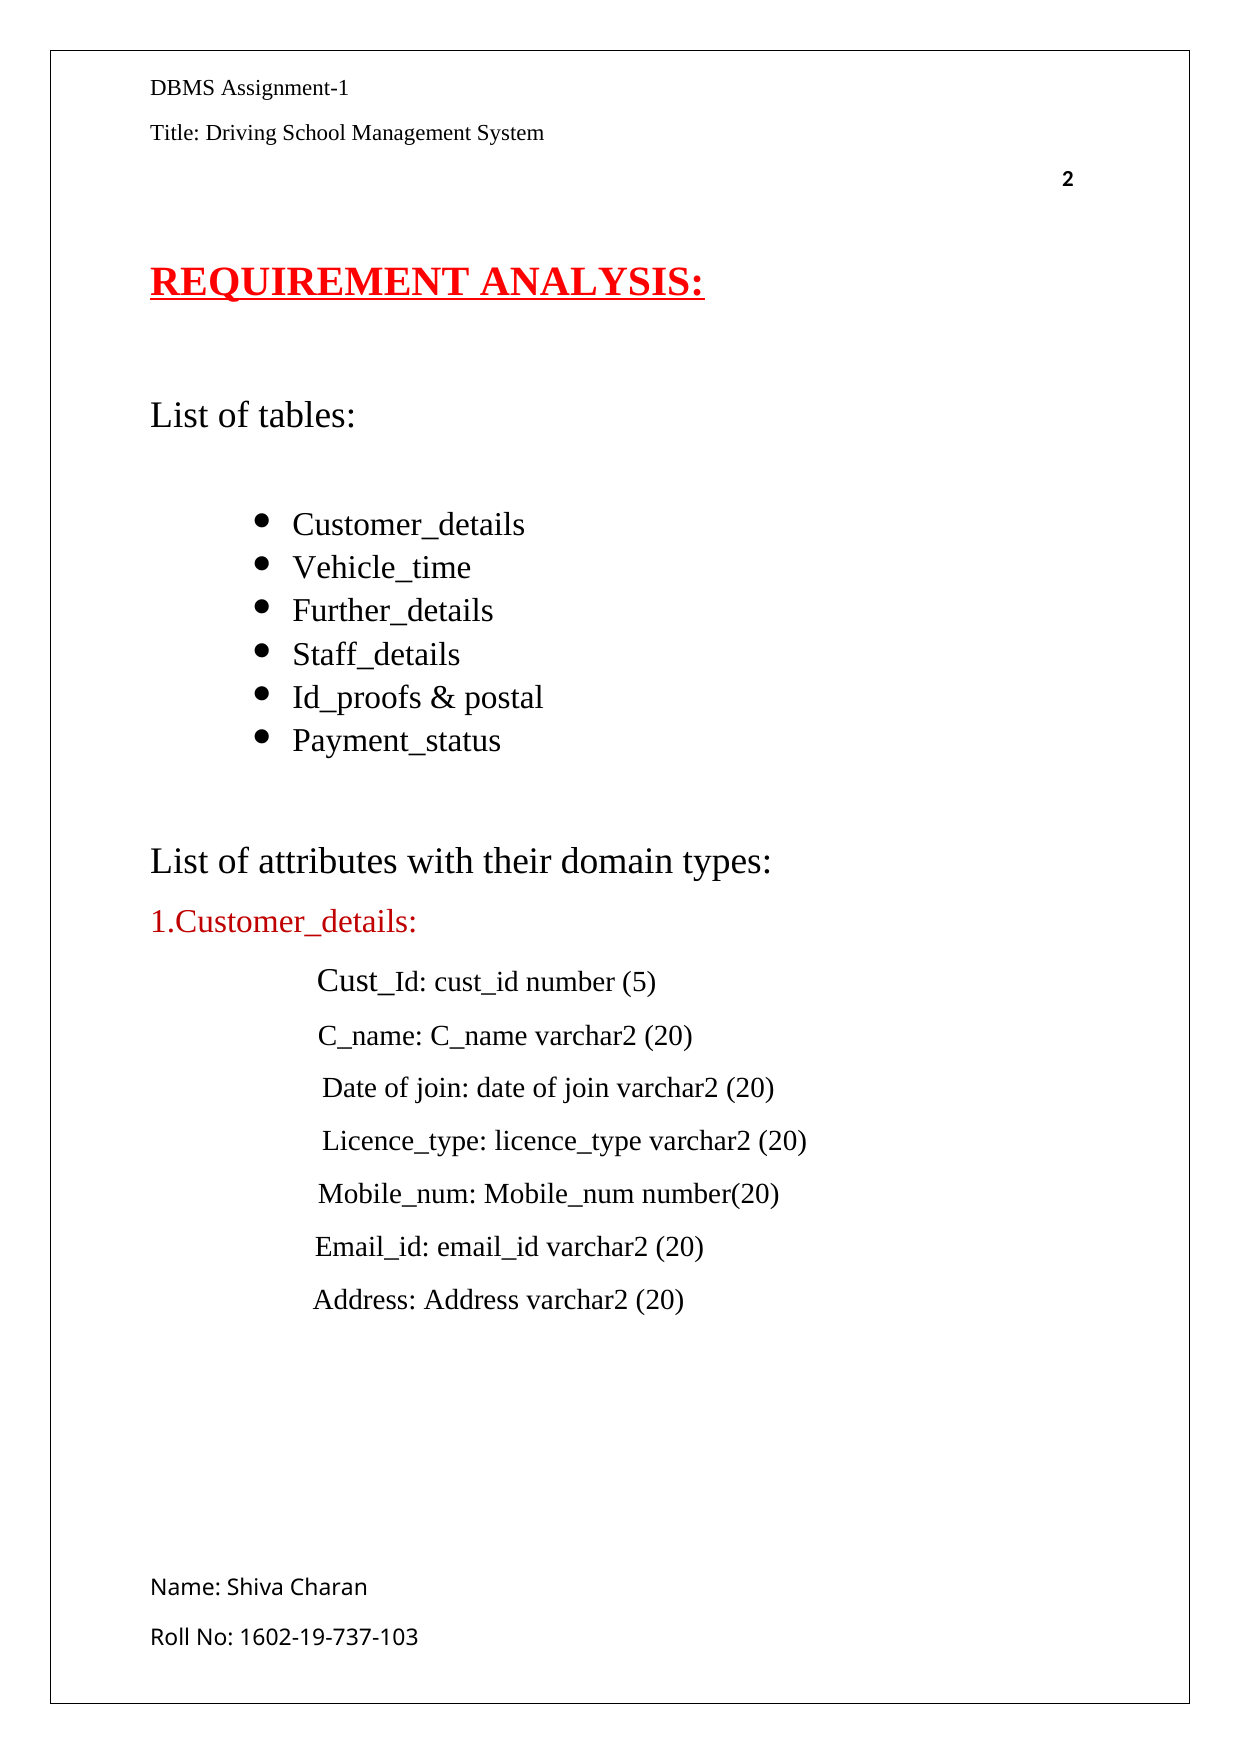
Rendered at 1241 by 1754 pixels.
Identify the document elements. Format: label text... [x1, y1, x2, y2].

text 1.Customer_details: [150, 902, 1090, 940]
list Vehicle_time [254, 547, 1090, 587]
text 2 [975, 164, 1090, 192]
list Further_details [254, 591, 1090, 631]
list Customer_details [254, 504, 1090, 544]
text C_name: C_name varchar2 (20) [150, 1018, 1090, 1051]
text List of attributes with their domain types: [150, 838, 1090, 882]
text Mobile_num: Mobile_num number(20) [150, 1176, 1090, 1210]
text Address: Address varchar2 (20) [150, 1282, 1090, 1315]
text Date of join: date of join varchar2 (20) [150, 1071, 1090, 1104]
list Payment_status [254, 721, 1090, 761]
text Email_id: email_id varchar2 (20) [150, 1229, 1090, 1263]
list Id_proofs & postal [254, 677, 1090, 717]
text Licence_type: licence_type varchar2 (20) [225, 1123, 1090, 1157]
text REQUIREMENT ANALYSIS: [150, 256, 1090, 304]
text List of tables: [150, 393, 1090, 436]
text Cust_Id: cust_id number (5) [150, 960, 1090, 998]
list Staff_details [254, 634, 1090, 674]
